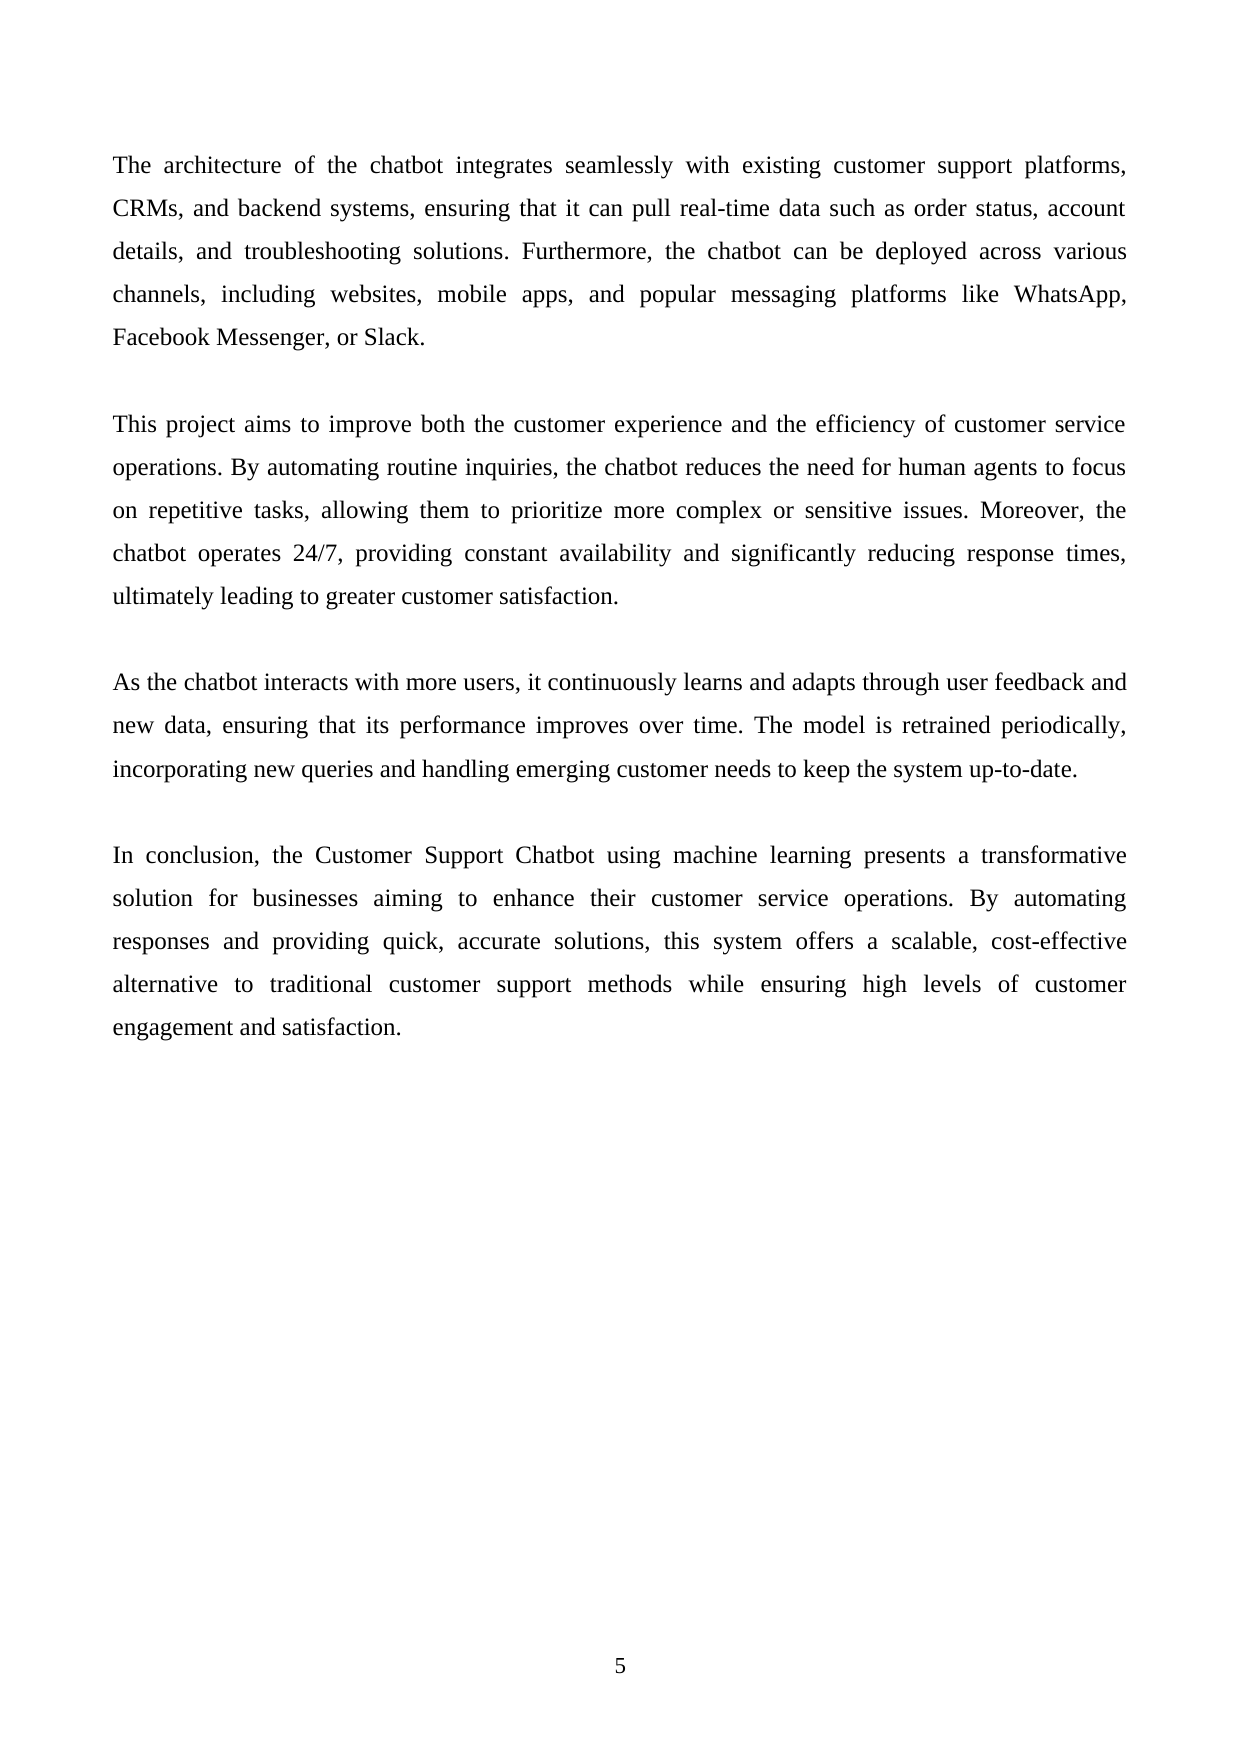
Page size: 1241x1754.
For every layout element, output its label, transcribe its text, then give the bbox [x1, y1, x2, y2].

text As the chatbot interacts with more users, it continuously learns and adapts through user feedback and new data, ensuring that its performance improves over time. The model is retrained periodically, incorporating new queries and handling emerging customer needs to keep the system up-to-date. [112, 667, 1128, 782]
text This project aims to improve both the customer experience and the efficiency of customer service operations. By automating routine inquiries, the chatbot reduces the need for human agents to focus on repetitive tasks, allowing them to prioritize more complex or sensitive issues. Moreover, the chatbot operates 24/7, providing constant availability and significantly reducing response times, ultimately leading to greater customer satisfaction. [112, 409, 1128, 610]
text In conclusion, the Customer Support Chatbot using machine learning presents a transformative solution for businesses aiming to enhance their customer service operations. By automating responses and providing quick, accurate solutions, this system offers a scalable, cost-effective alternative to traditional customer support methods while ensuring high levels of customer engagement and satisfaction. [112, 840, 1128, 1041]
text The architecture of the chatbot integrates seamlessly with existing customer support platforms, CRMs, and backend systems, ensuring that it can pull real-time data such as order status, account details, and troubleshooting solutions. Furthermore, the chatbot can be deployed across various channels, including websites, mobile apps, and popular messaging platforms like WhatsApp, Facebook Messenger, or Slack. [112, 150, 1128, 351]
